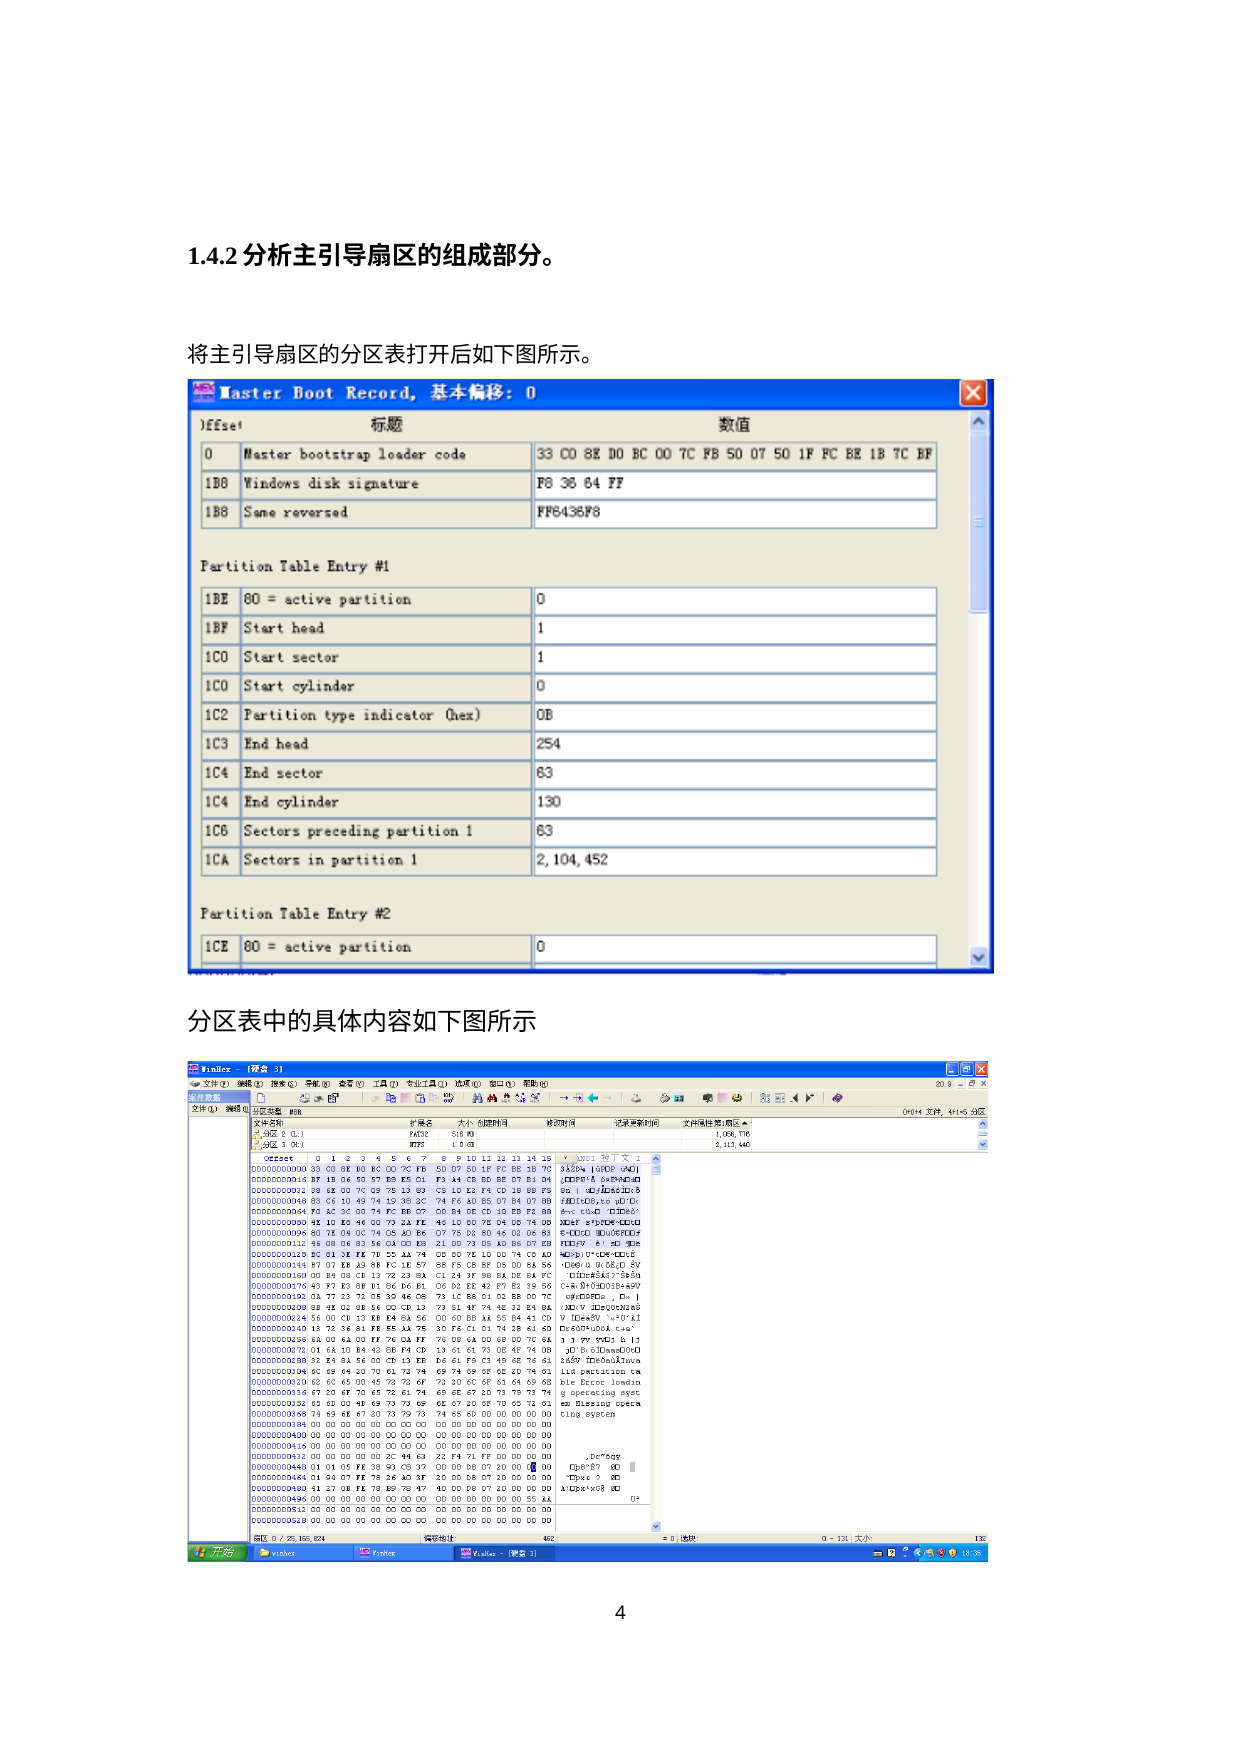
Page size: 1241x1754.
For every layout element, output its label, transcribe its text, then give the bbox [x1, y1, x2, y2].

subtitle 1.4.2分析主引导扇区的组成部分。 [187, 221, 1053, 286]
text 将主引导扇区的分区表打开后如下图所示。 [187, 337, 1053, 369]
picture [187, 379, 994, 977]
picture [187, 1061, 989, 1562]
text 分区表中的具体内容如下图所示 [187, 987, 1053, 1052]
